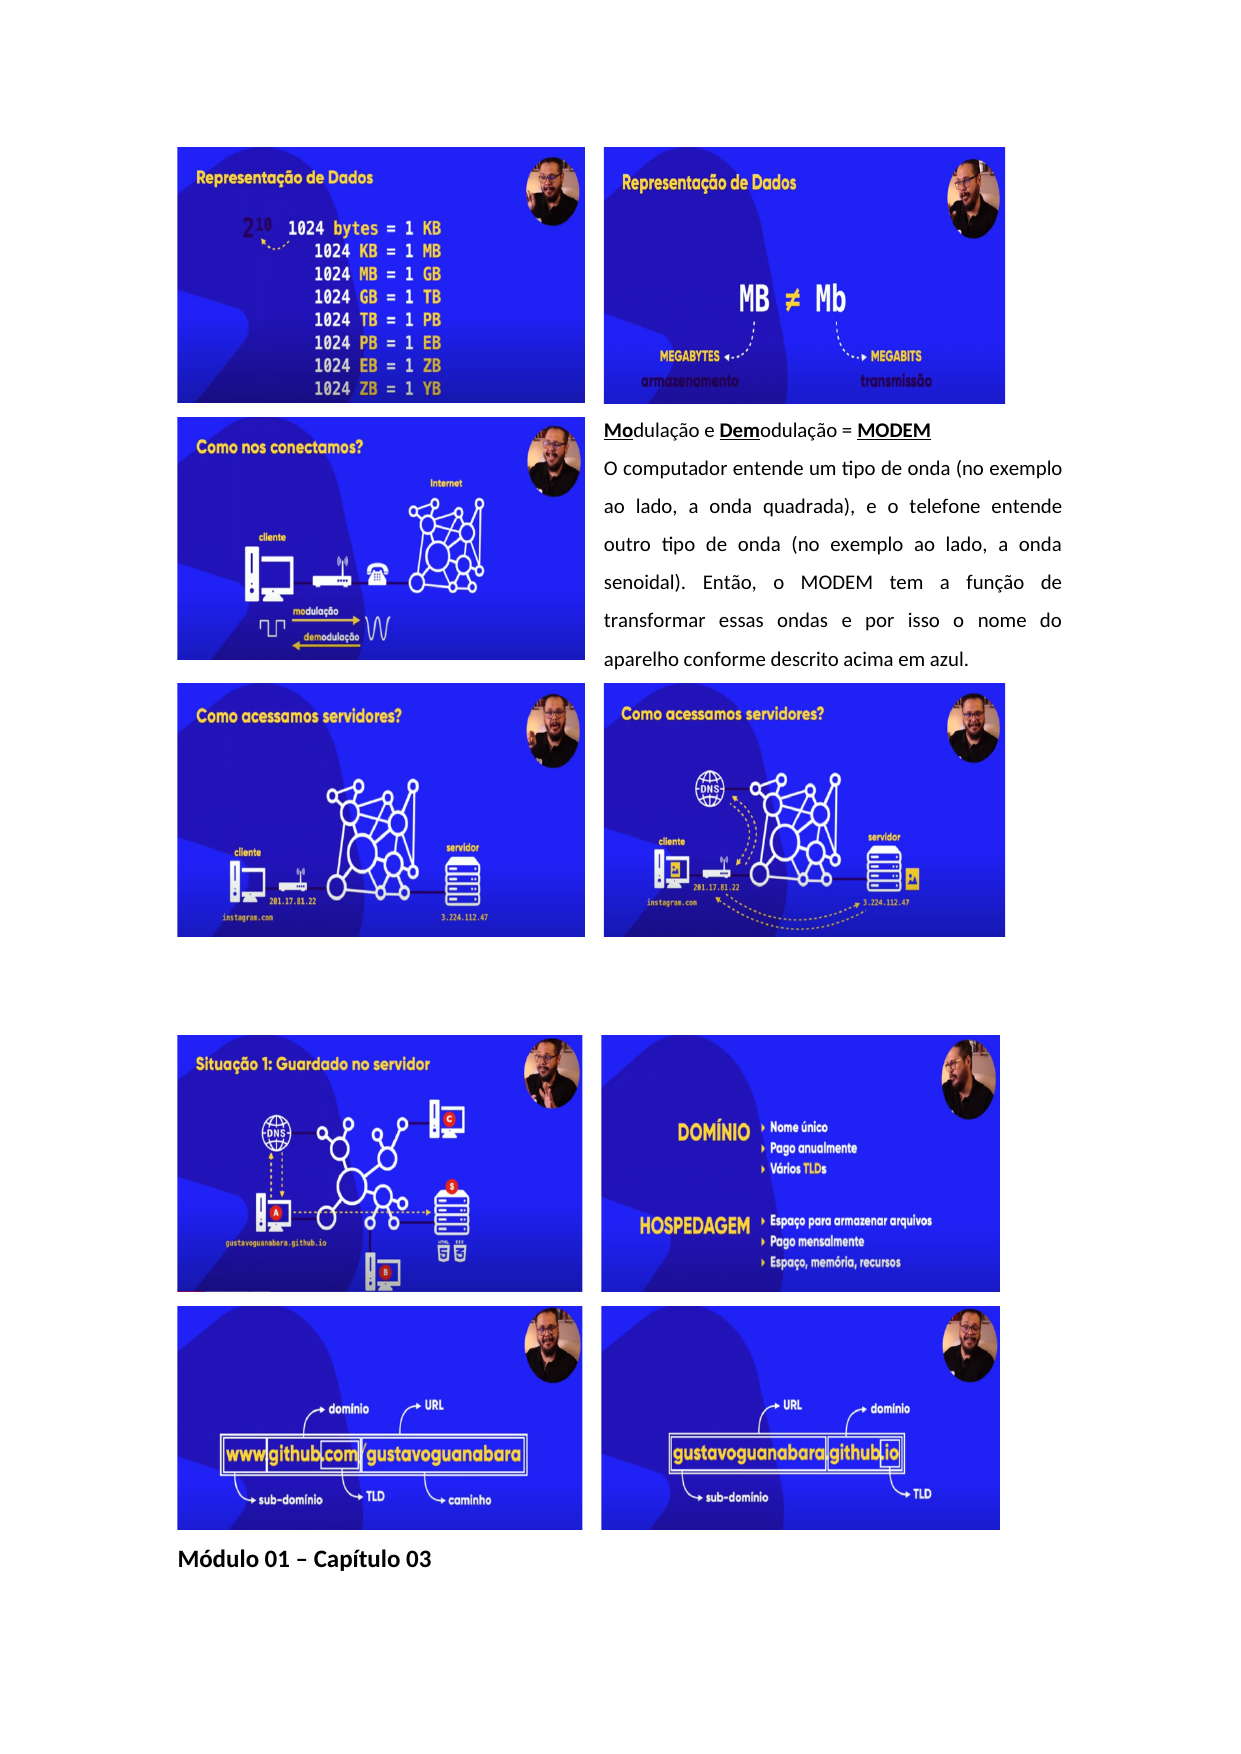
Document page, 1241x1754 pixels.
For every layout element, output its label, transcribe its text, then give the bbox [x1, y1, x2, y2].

picture [177, 147, 585, 403]
picture [177, 417, 585, 660]
picture [603, 683, 1006, 937]
picture [177, 683, 585, 937]
picture [177, 1035, 583, 1292]
picture [601, 1035, 1000, 1292]
picture [603, 147, 1006, 404]
text Módulo 01 – Capítulo 03 [177, 1543, 1063, 1574]
picture [177, 1306, 583, 1530]
text Modulação e Demodulação = MODEM [585, 417, 1063, 442]
picture [601, 1306, 1000, 1530]
